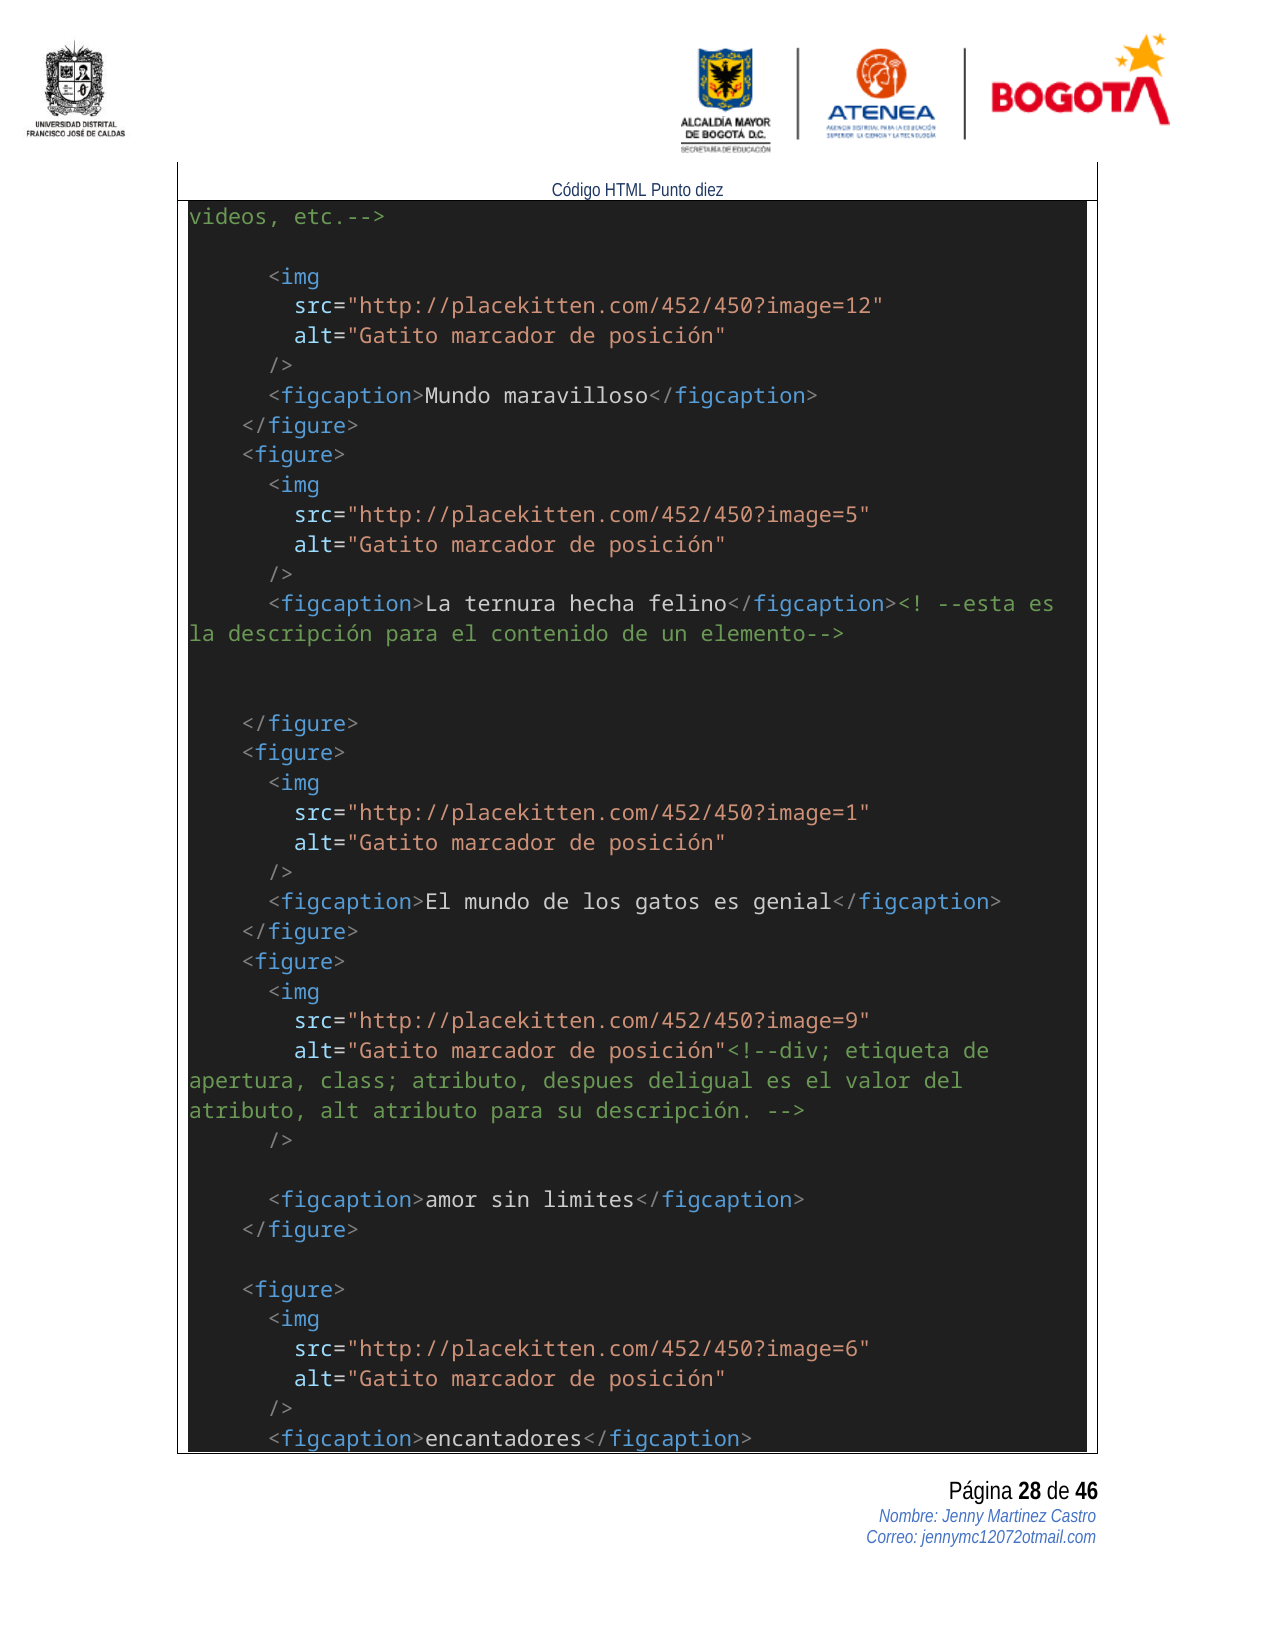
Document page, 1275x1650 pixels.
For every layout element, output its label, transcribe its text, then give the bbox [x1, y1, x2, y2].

picture [0, 20, 1255, 161]
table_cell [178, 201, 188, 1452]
table_header Código HTML Punto diez [178, 161, 1097, 200]
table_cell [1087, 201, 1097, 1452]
